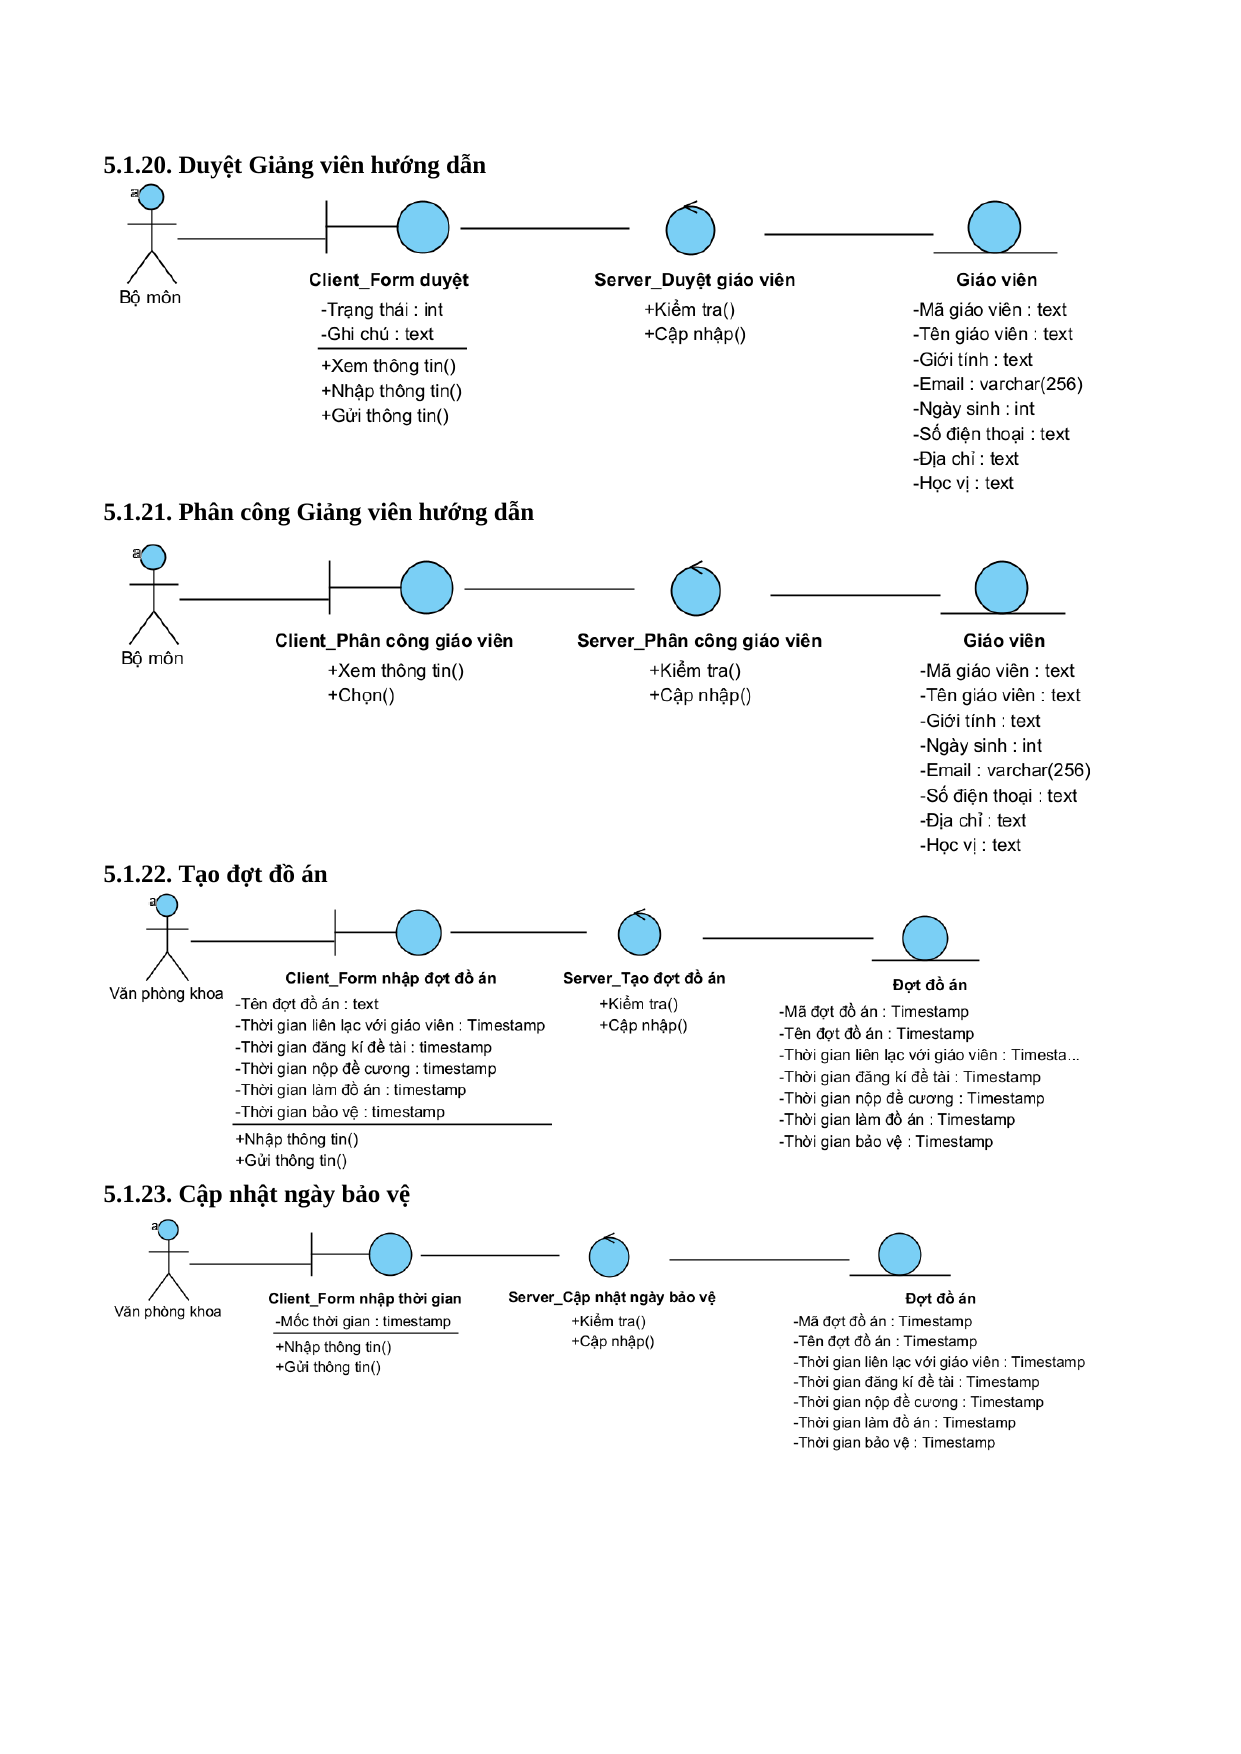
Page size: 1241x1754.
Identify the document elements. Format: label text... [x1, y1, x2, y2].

picture [103, 1212, 1091, 1477]
subtitle 5.1.22. Tạo đợt đồ án [103, 859, 1090, 888]
picture [103, 530, 1091, 856]
picture [103, 892, 1091, 1176]
picture [103, 183, 1091, 494]
subtitle 5.1.20. Duyệt Giảng viên hướng dẫn [103, 150, 1090, 179]
subtitle 5.1.23. Cập nhật ngày bảo vệ [103, 1179, 1090, 1208]
subtitle 5.1.21. Phân công Giảng viên hướng dẫn [103, 497, 1090, 526]
